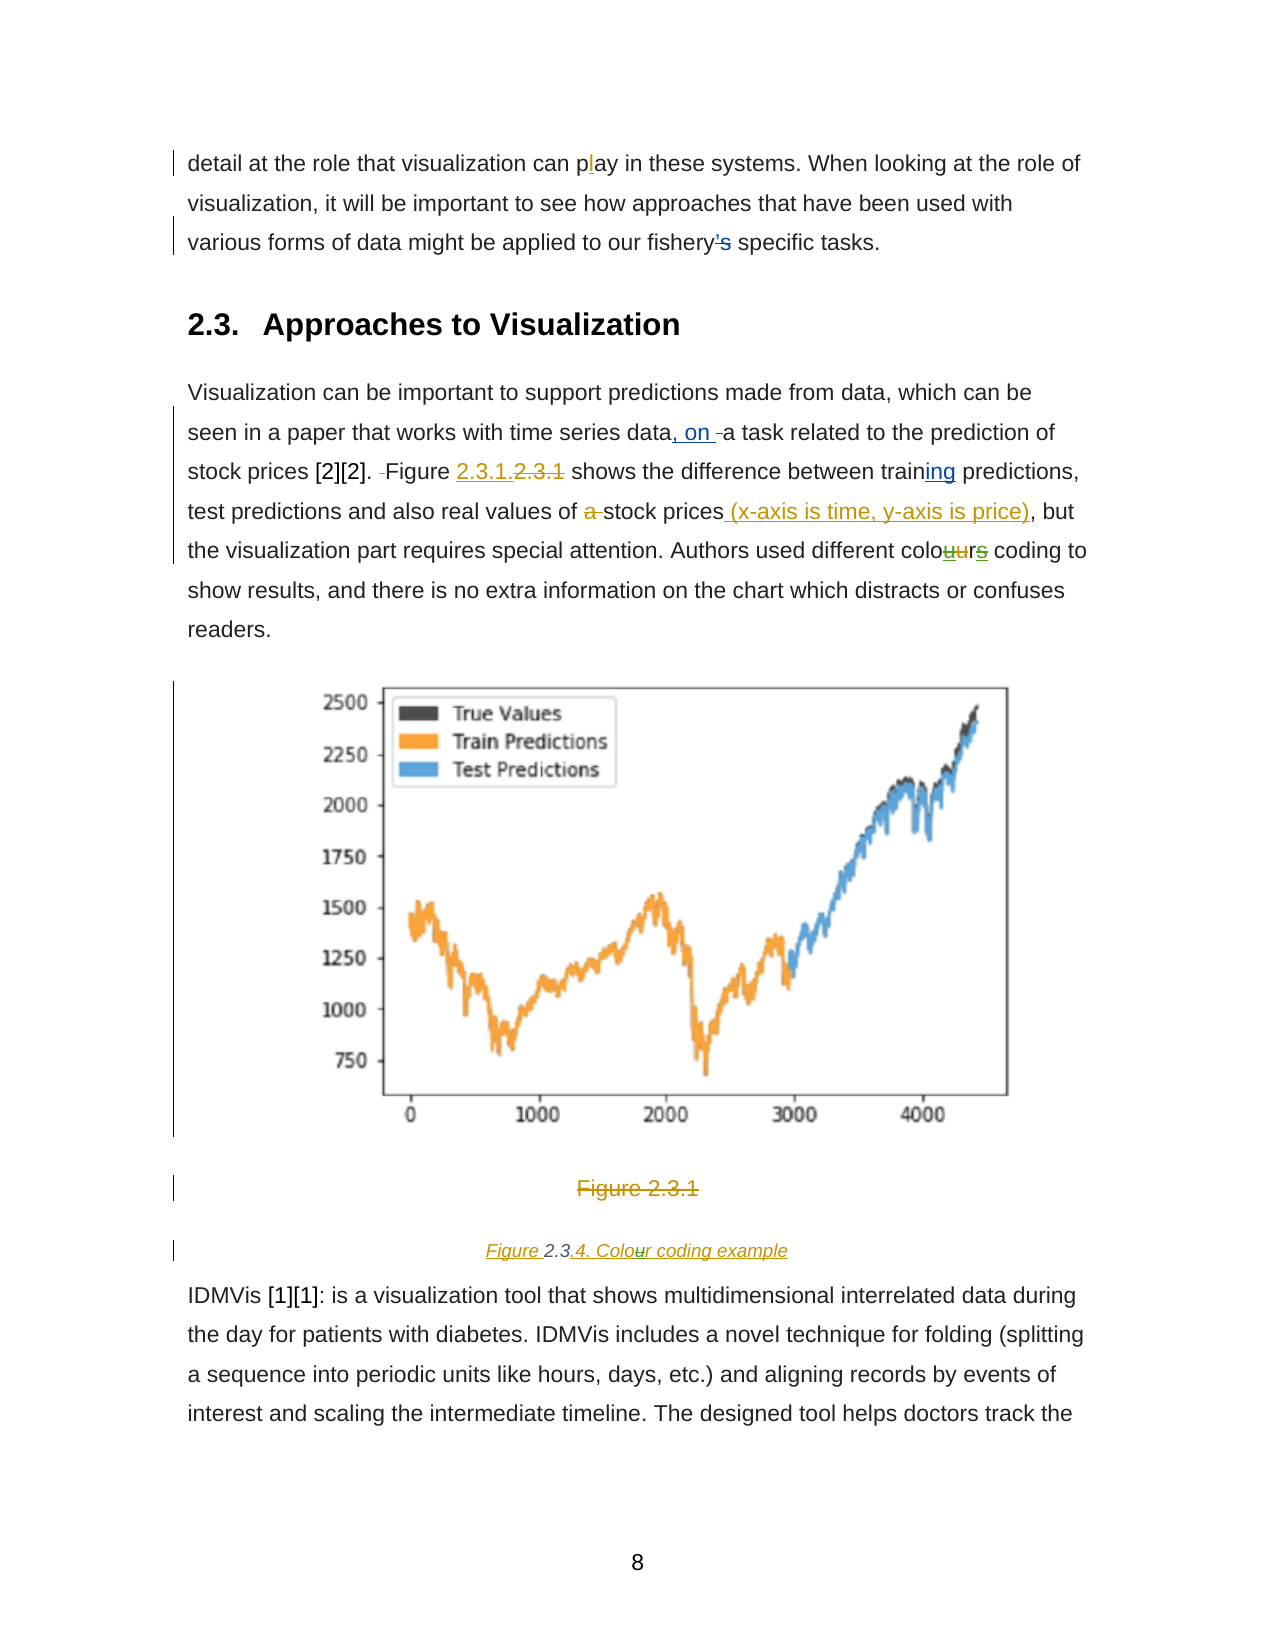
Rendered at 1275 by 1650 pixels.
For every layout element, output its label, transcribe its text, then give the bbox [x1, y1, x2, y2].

subtitle Approaches to Visualization [187, 306, 1087, 342]
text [187, 150, 1087, 255]
text Visualization can be important to support predictions made from data, which can be seen in a paper that works with time series dataa task related to the prediction of stock prices . Figure shows the difference between train predictions, test predictions and also real values of stock prices, but the visualization part requires special attention. Authors used different color coding to show results, and there is no extra information on the chart which distracts or confuses readers. [187, 547, 1087, 643]
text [187, 1282, 1087, 1427]
text 2.3 [187, 1239, 1087, 1261]
text Visualization can be important to support predictions made from data, which can be seen in a paper that works with time series dataa task related to the prediction of stock prices . Figure shows the difference between train predictions, test predictions and also real values of stock prices, but the visualization part requires special attention. Authors used different color coding to show results, and there is no extra information on the chart which distracts or confuses readers. [187, 379, 1087, 551]
picture [300, 680, 1050, 1137]
